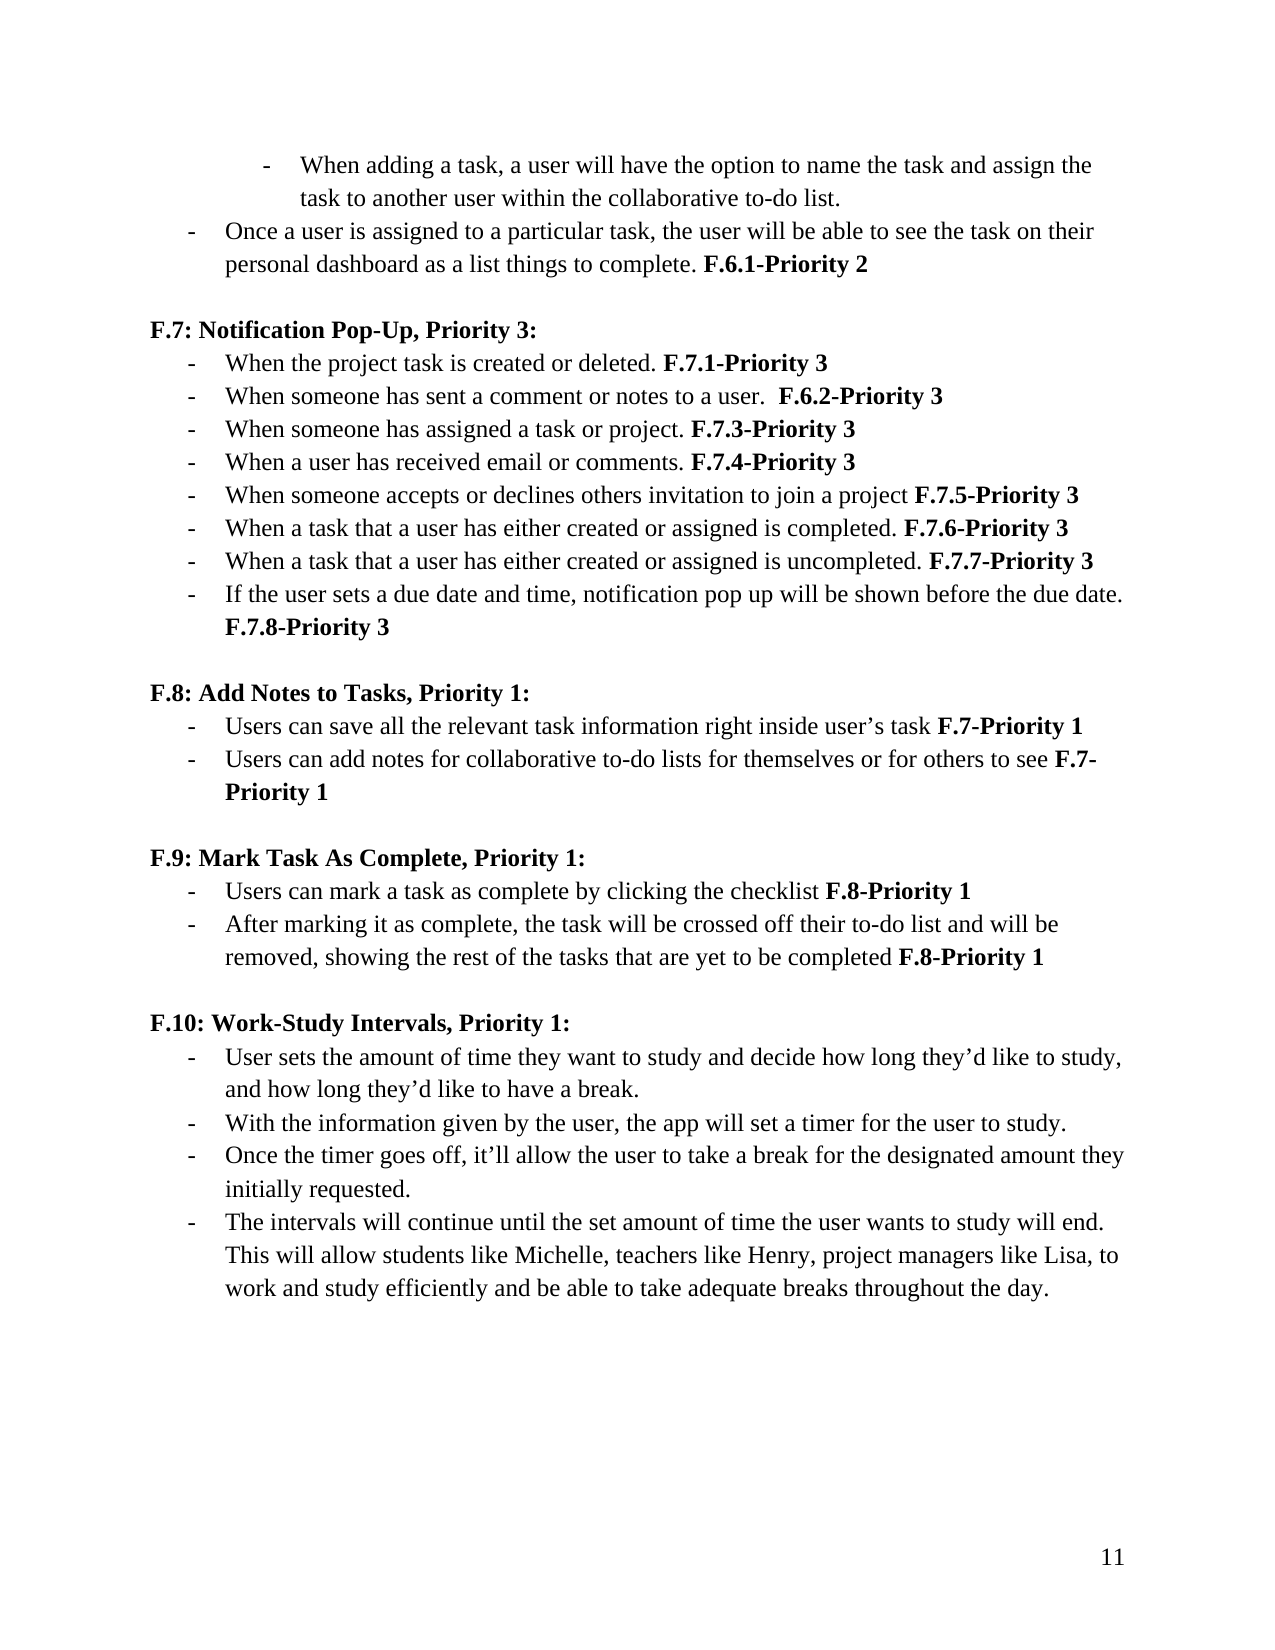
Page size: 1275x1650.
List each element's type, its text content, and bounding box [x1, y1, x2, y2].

text F.7: Notification Pop-Up, Priority 3: [150, 315, 1125, 344]
text F.10: Work-Study Intervals, Priority 1: [150, 1008, 1125, 1037]
list The intervals will continue until the set amount of time the user wants to study will end. This will allow students like Michelle, teachers like Henry, project managers like Lisa, to work and study efficiently and be able to take adequate breaks throughout the day. [187, 1207, 1125, 1301]
list Users can mark a task as complete by clicking the checklist F.8-Priority 1 [187, 876, 1125, 905]
list When the project task is created or deleted. F.7.1-Priority 3 [187, 348, 1125, 377]
list When someone has sent a comment or notes to a user. F.6.2-Priority 3 [187, 381, 1125, 410]
list When someone has assigned a task or project. F.7.3-Priority 3 [187, 414, 1125, 443]
list With the information given by the user, the app will set a timer for the user to study. [187, 1108, 1125, 1136]
list After marking it as complete, the task will be crossed off their to-do list and will be removed, showing the rest of the tasks that are yet to be completed F.8-Priority 1 [187, 909, 1125, 971]
list Users can save all the relevant task information right inside user’s task F.7-Priority 1 [187, 711, 1125, 740]
text F.8: Add Notes to Tasks, Priority 1: [150, 678, 1125, 707]
list Users can add notes for collaborative to-do lists for themselves or for others to see F.7-Priority 1 [187, 744, 1125, 806]
list If the user sets a due date and time, notification pop up will be shown before the due date. F.7.8-Priority 3 [187, 579, 1125, 641]
text F.9: Mark Task As Complete, Priority 1: [150, 843, 1125, 872]
list Once the timer goes off, it’ll allow the user to take a break for the designated amount they initially requested. [187, 1141, 1125, 1202]
list When a task that a user has either created or assigned is uncompleted. F.7.7-Priority 3 [187, 546, 1125, 575]
list When a task that a user has either created or assigned is completed. F.7.6-Priority 3 [187, 513, 1125, 542]
list When adding a task, a user will have the option to name the task and assign the task to another user within the collaborative to-do list. [262, 150, 1125, 212]
list User sets the amount of time they want to study and decide how long they’d like to study, and how long they’d like to have a break. [187, 1042, 1125, 1103]
list When someone accepts or declines others invitation to join a project F.7.5-Priority 3 [187, 480, 1125, 509]
list Once a user is assigned to a particular task, the user will be able to see the task on their personal dashboard as a list things to complete. F.6.1-Priority 2 [187, 216, 1125, 278]
list When a user has received email or comments. F.7.4-Priority 3 [187, 447, 1125, 476]
